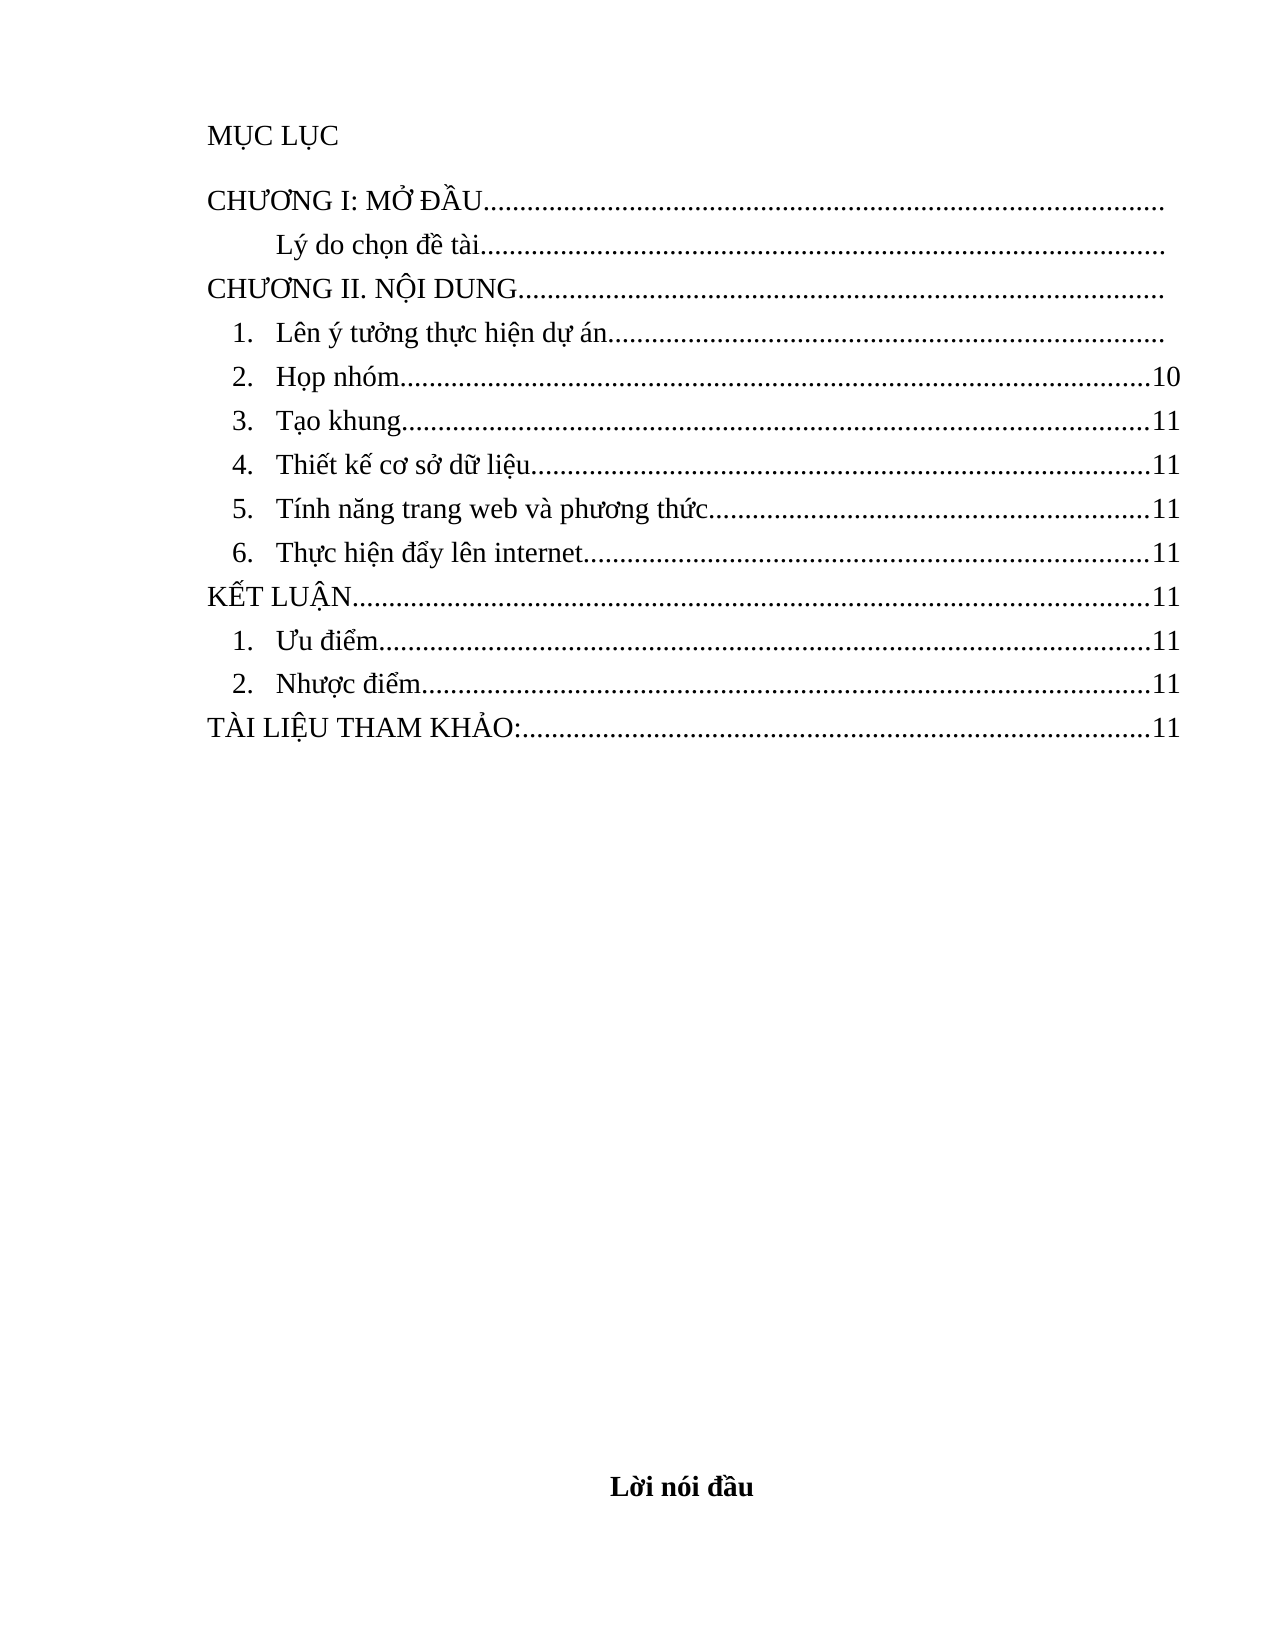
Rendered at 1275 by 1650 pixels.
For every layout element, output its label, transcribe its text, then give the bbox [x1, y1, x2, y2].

text Lời nói đầu [207, 1469, 1157, 1502]
